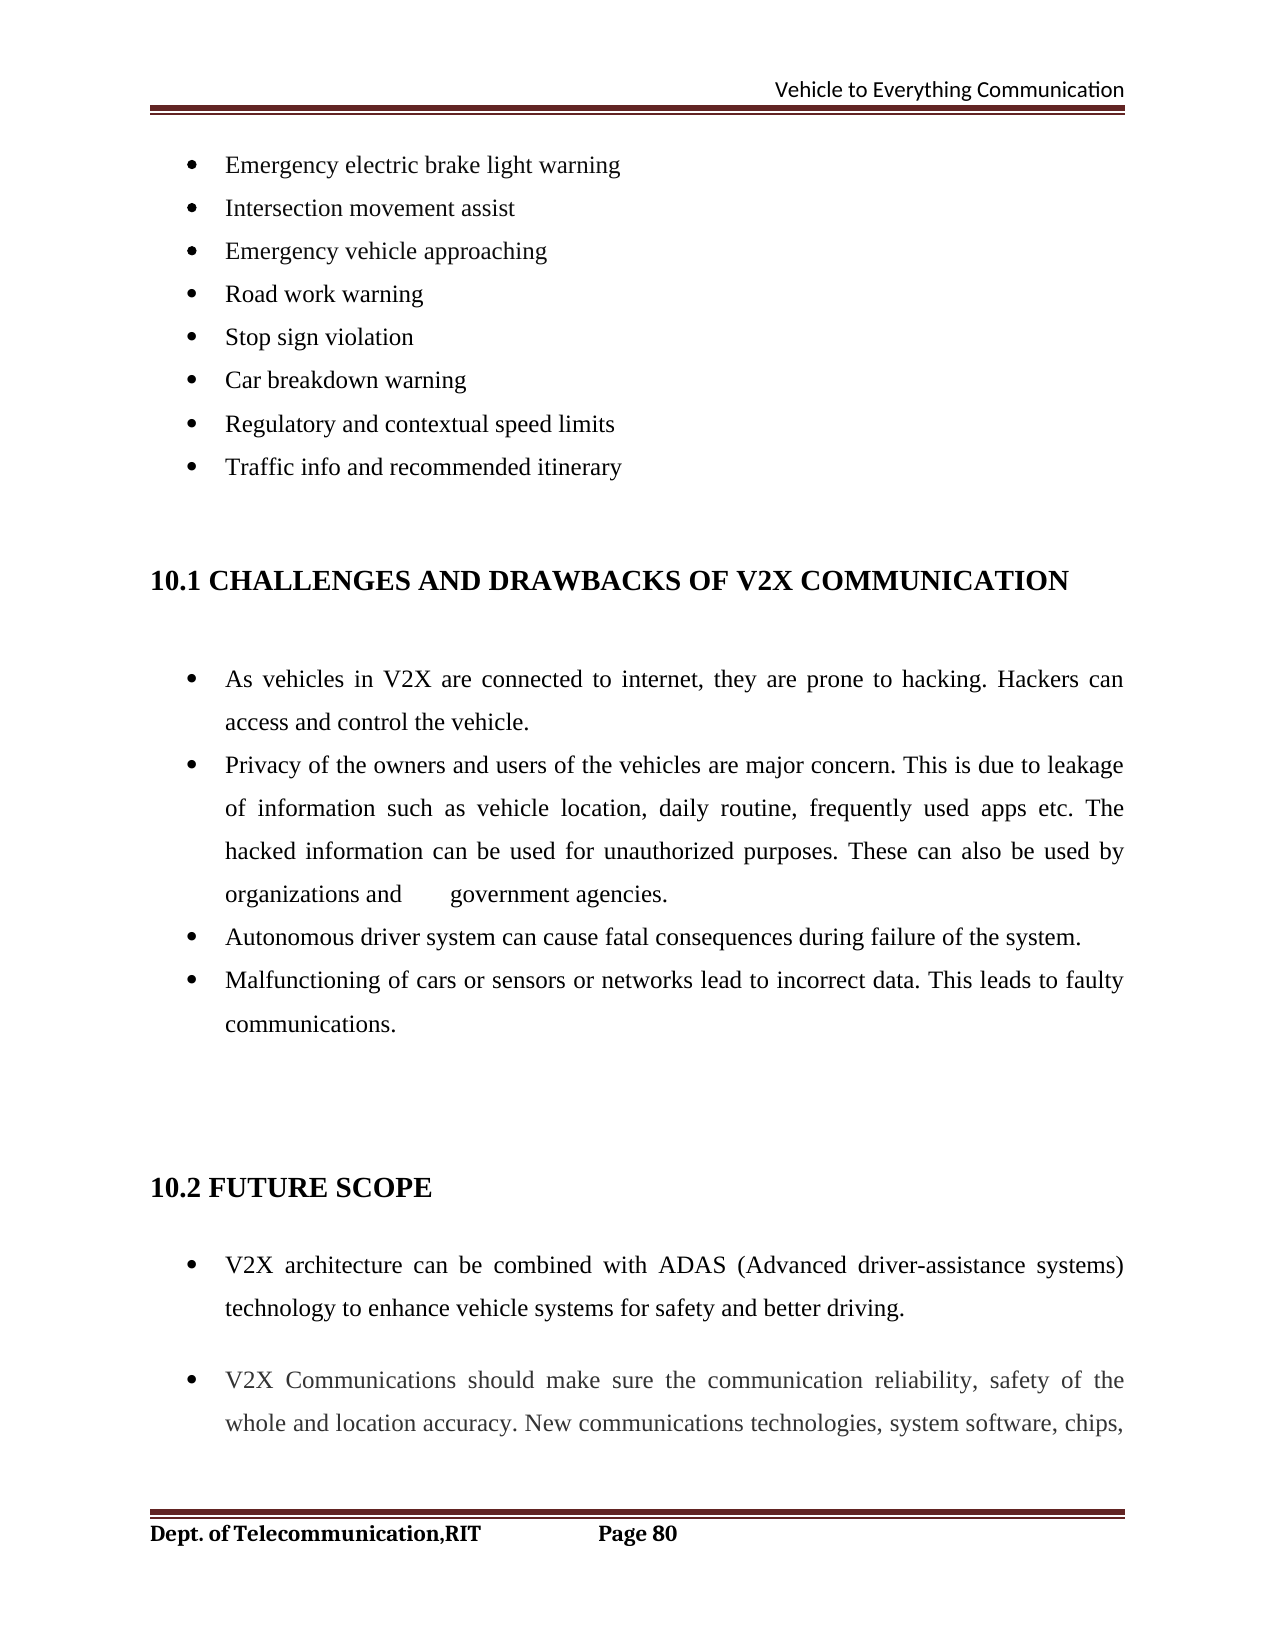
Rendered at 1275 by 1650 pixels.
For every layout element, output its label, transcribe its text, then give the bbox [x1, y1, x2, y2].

text 10.1 CHALLENGES AND DRAWBACKS OF V2X COMMUNICATION [150, 563, 1125, 597]
list Regulatory and contextual speed limits [187, 409, 1125, 437]
list Emergency vehicle approaching [187, 236, 1125, 265]
list As vehicles in V2X are connected to internet, they are prone to hacking. Hackers can access and control the vehicle. [187, 664, 1125, 736]
list Traffic info and recommended itinerary [187, 452, 1125, 481]
list Emergency electric brake light warning [187, 150, 1125, 179]
list Autonomous driver system can cause fatal consequences during failure of the system. [187, 922, 1125, 951]
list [187, 1365, 1125, 1437]
list Car breakdown warning [187, 366, 1125, 394]
text 10.2 FUTURE SCOPE [150, 1170, 1125, 1204]
list Intersection movement assist [187, 193, 1125, 222]
list Malfunctioning of cars or sensors or networks lead to incorrect data. This leads to faulty communications. [187, 966, 1125, 1037]
list Road work warning [187, 279, 1125, 308]
list Stop sign violation [187, 322, 1125, 351]
list Privacy of the owners and users of the vehicles are major concern. This is due to leakage of information such as vehicle location, daily routine, frequently used apps etc. The hacked information can be used for unauthorized purposes. These can also be used by organizations and government agencies. [187, 750, 1125, 908]
list V2X architecture can be combined with ADAS (Advanced driver-assistance systems) technology to enhance vehicle systems for safety and better driving. [187, 1250, 1125, 1322]
